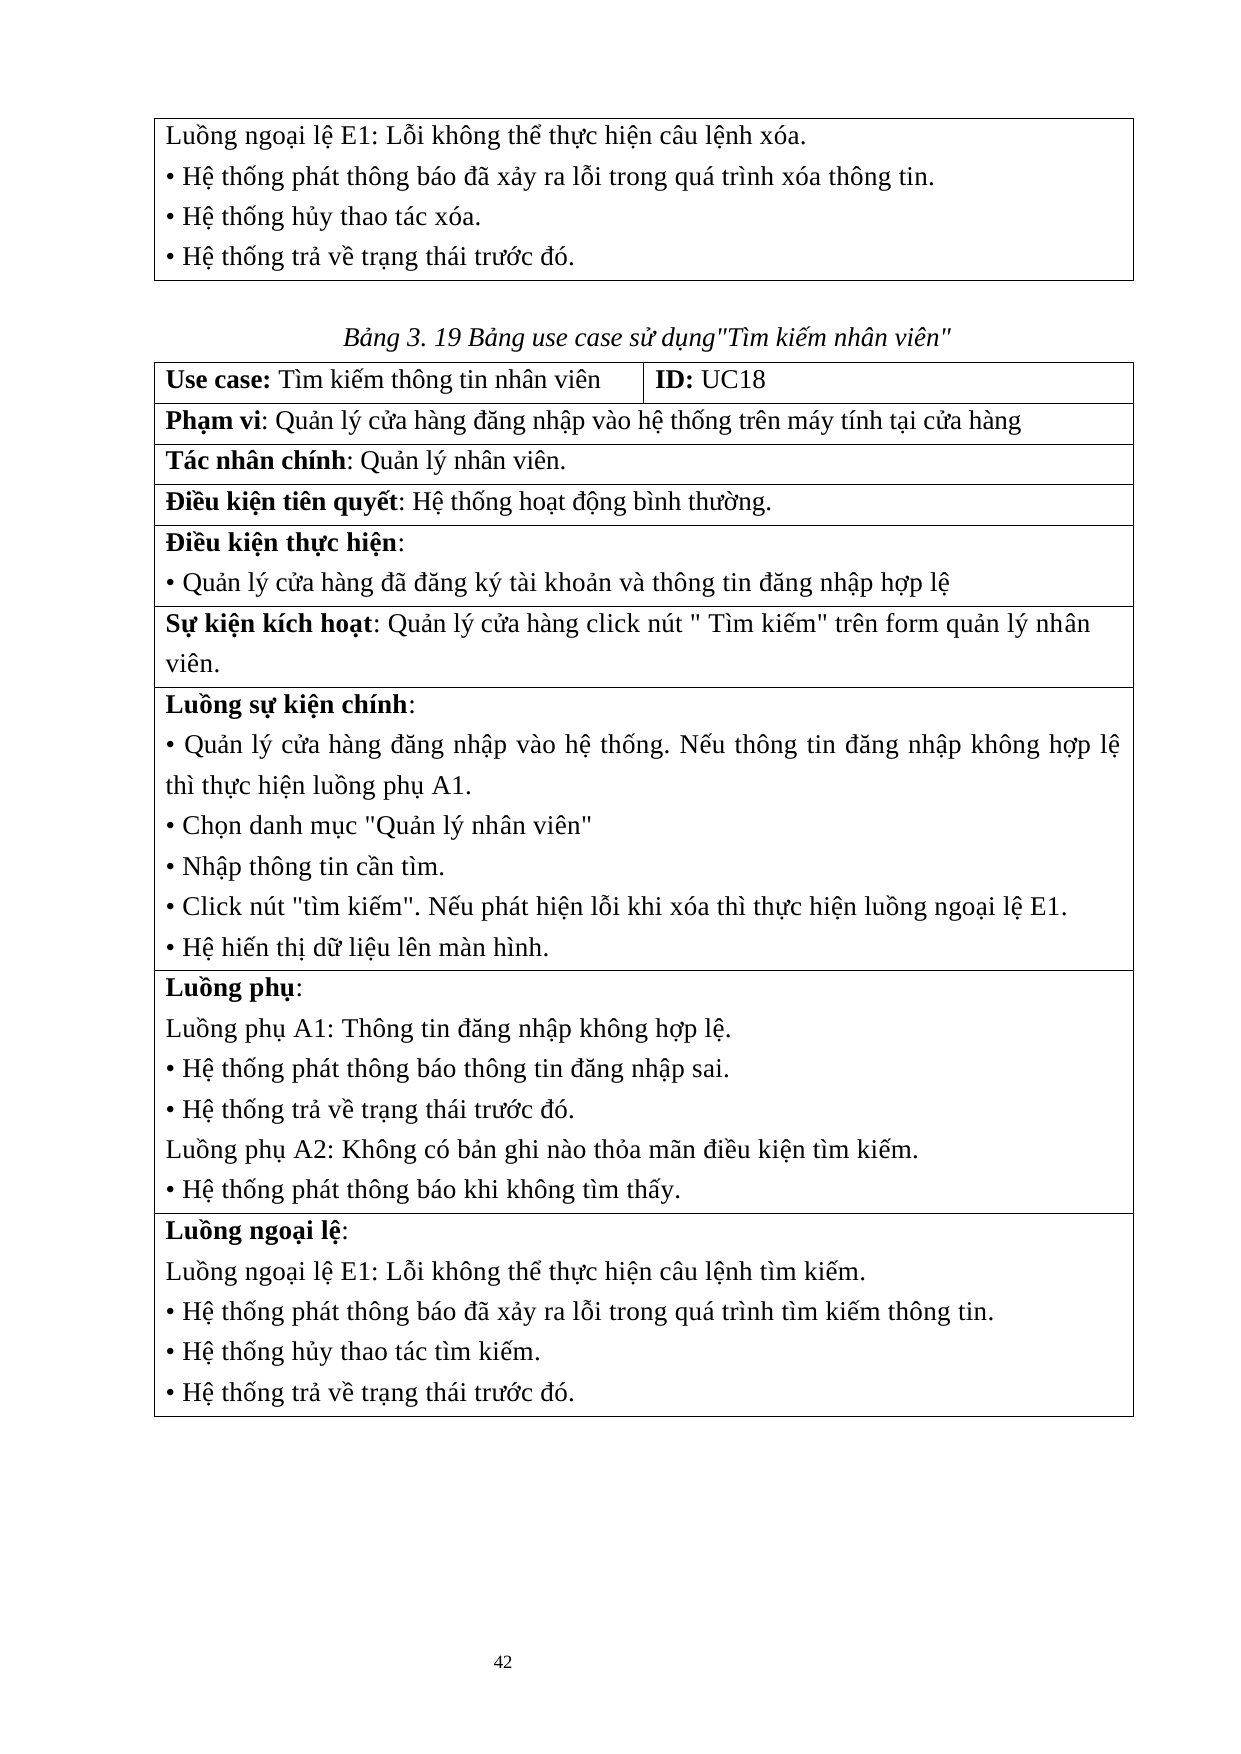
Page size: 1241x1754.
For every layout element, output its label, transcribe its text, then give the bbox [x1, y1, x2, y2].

table_cell Luồng phụ: Luồng phụ A1: Thông tin đăng nhập không hợp lệ. • Hệ thống phát thông báo thông tin đăng nhập sai. • Hệ thống trả về trạng thái trước đó. Luồng phụ A2: Không có bản ghi nào thỏa mãn điều kiện tìm kiếm. • Hệ thống phát thông báo khi không tìm thấy. [155, 971, 1133, 1213]
table_cell Điều kiện thực hiện: • Quản lý cửa hàng đã đăng ký tài khoản và thông tin đăng nhập hợp lệ [155, 526, 1133, 606]
table_cell Sự kiện kích hoạt: Quản lý cửa hàng click nút " Tìm kiếm" trên form quản lý nhân viên. [155, 607, 1133, 687]
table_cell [155, 119, 1133, 280]
table_header Use case: Tìm kiếm thông tin nhân viên [155, 363, 643, 403]
table_cell Luồng ngoại lệ: Luồng ngoại lệ E1: Lỗi không thể thực hiện câu lệnh tìm kiếm. • Hệ thống phát thông báo đã xảy ra lỗi trong quá trình tìm kiếm thông tin. • Hệ thống hủy thao tác tìm kiếm. • Hệ thống trả về trạng thái trước đó. [155, 1214, 1133, 1416]
table_cell Tác nhân chính: Quản lý nhân viên. [155, 445, 1133, 484]
table_cell Luồng sự kiện chính: • Quản lý cửa hàng đăng nhập vào hệ thống. Nếu thông tin đăng nhập không hợp lệ thì thực hiện luồng phụ A1. • Chọn danh mục "Quản lý nhân viên" • Nhập thông tin cần tìm. • Click nút "tìm kiếm". Nếu phát hiện lỗi khi xóa thì thực hiện luồng ngoại lệ E1. • Hệ hiến thị dữ liệu lên màn hình. [155, 688, 1133, 970]
text Bảng 3. 19 Bảng use case sử dụng"Tìm kiếm nhân viên" [165, 322, 1122, 353]
table_header ID: UC18 [644, 363, 1133, 403]
table_cell Phạm vi: Quản lý cửa hàng đăng nhập vào hệ thống trên máy tính tại cửa hàng [155, 404, 1133, 443]
table_cell Điều kiện tiên quyết: Hệ thống hoạt động bình thường. [155, 485, 1133, 525]
